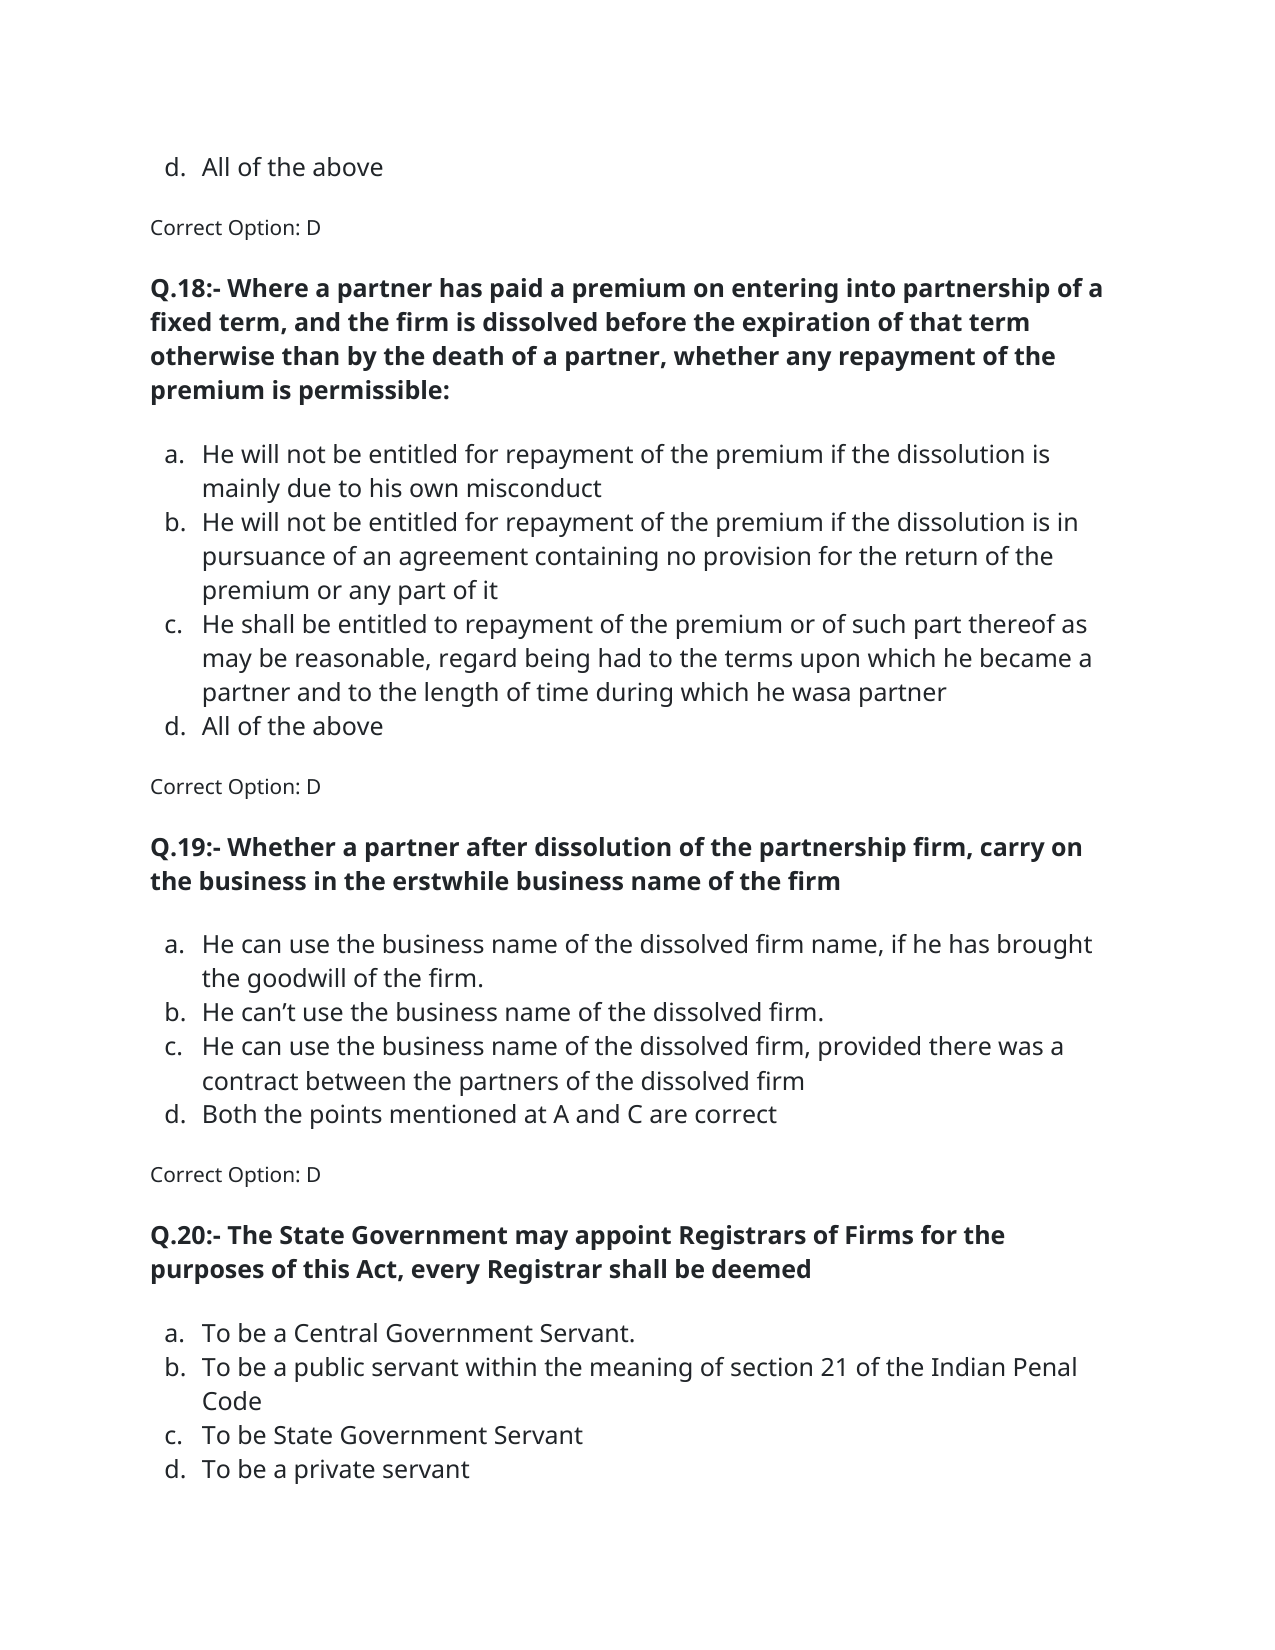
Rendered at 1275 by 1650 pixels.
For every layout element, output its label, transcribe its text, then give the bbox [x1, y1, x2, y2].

list To be a Central Government Servant. [164, 1315, 1125, 1349]
text Correct Option: D [150, 1160, 1125, 1189]
list To be a private servant [164, 1452, 1125, 1486]
text Q.20:- The State Government may appoint Registrars of Firms for the purposes of this Act, every Registrar shall be deemed [150, 1218, 1125, 1286]
text Correct Option: D [150, 213, 1125, 242]
list He can’t use the business name of the dissolved firm. [164, 995, 1125, 1029]
list To be a public servant within the meaning of section 21 of the Indian Penal Code [164, 1349, 1125, 1417]
list He will not be entitled for repayment of the premium if the dissolution is in pursuance of an agreement containing no provision for the return of the premium or any part of it [164, 504, 1125, 607]
list All of the above [164, 709, 1125, 743]
list To be State Government Servant [164, 1417, 1125, 1452]
text Q.19:- Whether a partner after dissolution of the partnership firm, carry on the business in the erstwhile business name of the firm [150, 829, 1125, 898]
text Correct Option: D [150, 772, 1125, 800]
list He shall be entitled to repayment of the premium or of such part thereof as may be reasonable, regard being had to the terms upon which he became a partner and to the length of time during which he wasa partner [164, 607, 1125, 709]
list He can use the business name of the dissolved firm, provided there was a contract between the partners of the dissolved firm [164, 1029, 1125, 1097]
list He will not be entitled for repayment of the premium if the dissolution is mainly due to his own misconduct [164, 436, 1125, 504]
text Q.18:- Where a partner has paid a premium on entering into partnership of a fixed term, and the firm is dissolved before the expiration of that term otherwise than by the death of a partner, whether any repayment of the premium is permissible: [150, 271, 1125, 407]
list He can use the business name of the dissolved firm name, if he has brought the goodwill of the firm. [164, 927, 1125, 995]
list Both the points mentioned at A and C are correct [164, 1097, 1125, 1131]
list All of the above [164, 150, 1125, 184]
